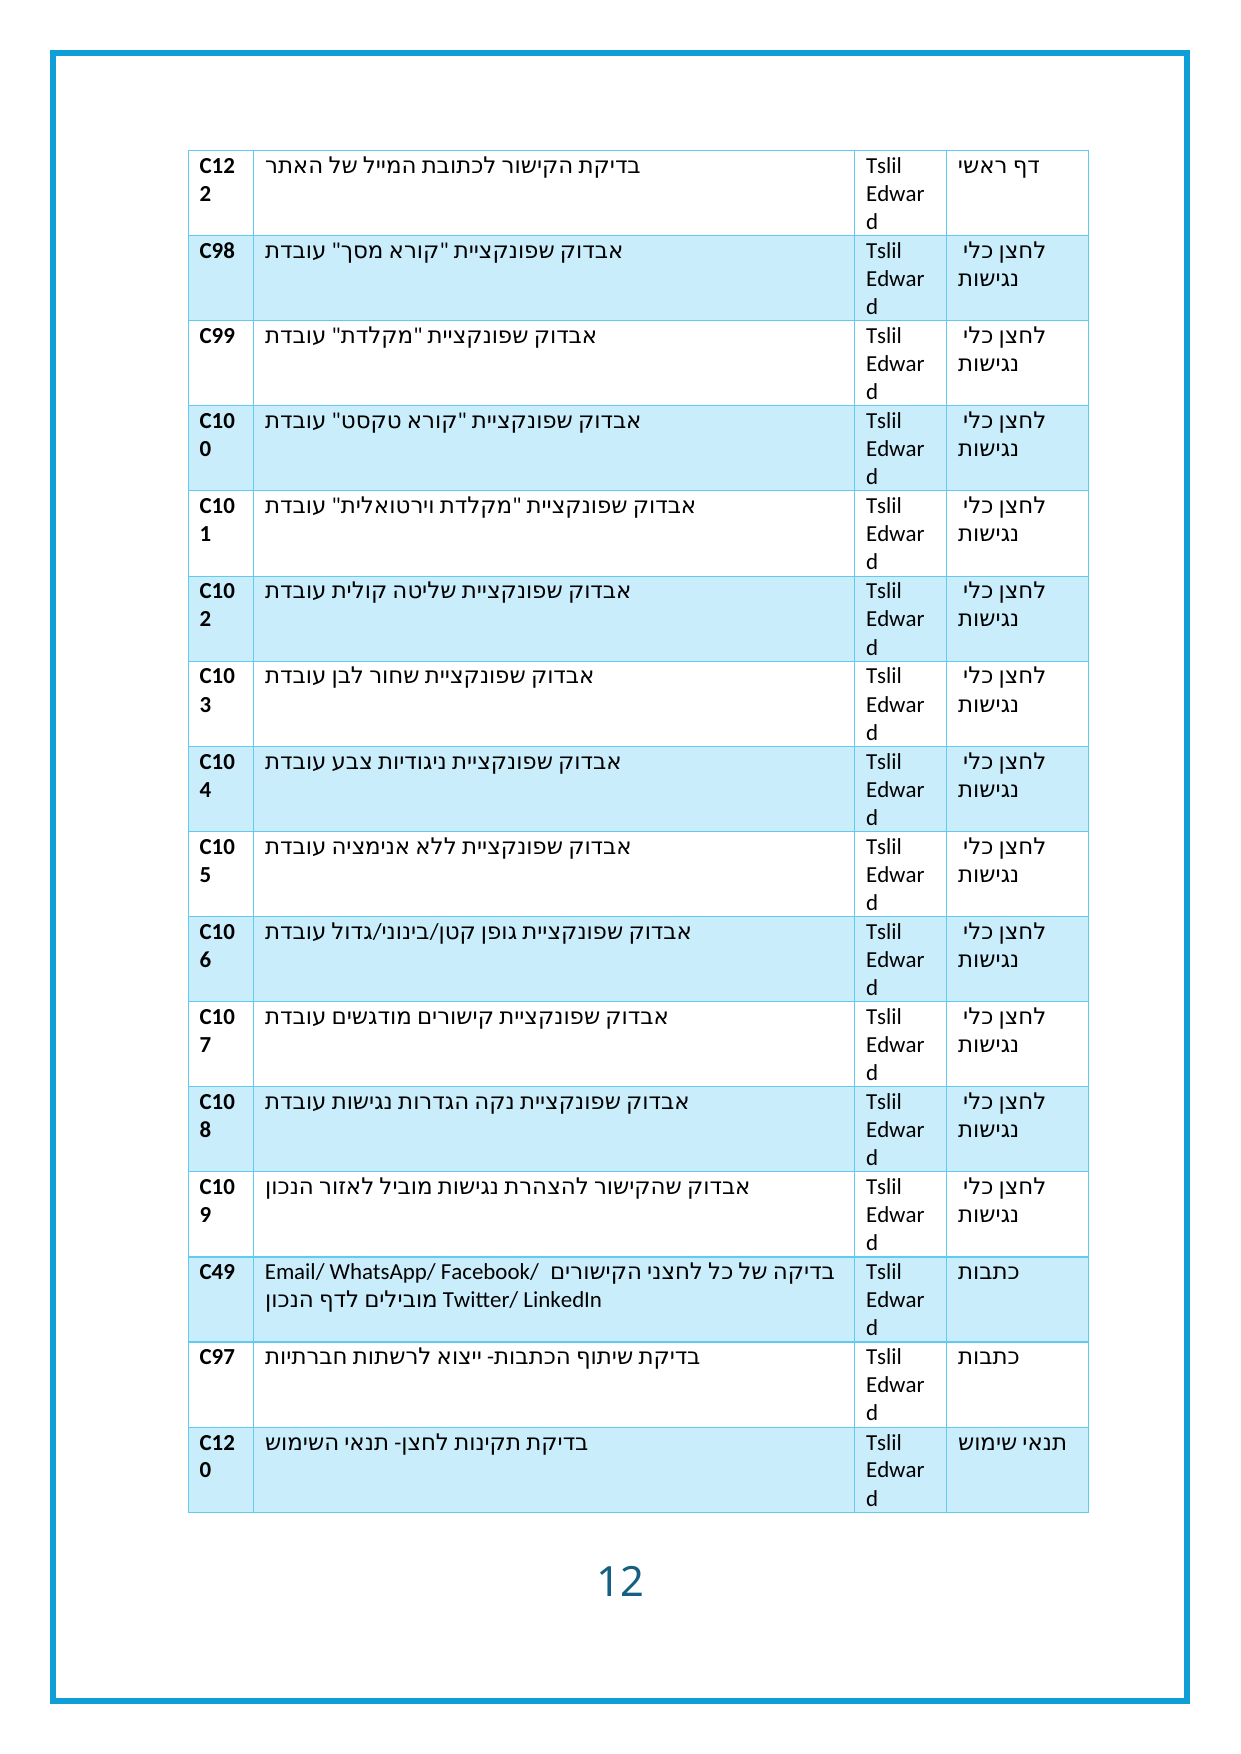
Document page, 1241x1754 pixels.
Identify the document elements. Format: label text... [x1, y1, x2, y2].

table_cell אבדוק שפונקציית שליטה קולית עובדת [254, 577, 854, 661]
table_cell לחצן כלי נגישות [947, 747, 1088, 831]
table_cell C107 [189, 1002, 253, 1086]
table_cell לחצן כלי נגישות [947, 1002, 1088, 1086]
table_cell Tslil Edward [855, 151, 946, 235]
table_cell C106 [189, 917, 253, 1001]
table_cell דף ראשי [947, 151, 1088, 235]
table_cell לחצן כלי נגישות [947, 832, 1088, 916]
table_cell Tslil Edward [855, 662, 946, 746]
table_cell C98 [189, 236, 253, 320]
table_cell לחצן כלי נגישות [947, 1087, 1088, 1171]
table_cell C108 [189, 1087, 253, 1171]
table_cell C120 [189, 1428, 253, 1512]
table_cell Tslil Edward [855, 1087, 946, 1171]
table_cell לחצן כלי נגישות [947, 236, 1088, 320]
table_cell Tslil Edward [855, 917, 946, 1001]
table_cell C99 [189, 321, 253, 405]
table_cell C104 [189, 747, 253, 831]
table_cell Tslil Edward [855, 491, 946, 576]
table_cell תנאי שימוש [947, 1428, 1088, 1512]
table_cell Tslil Edward [855, 321, 946, 405]
table_cell Tslil Edward [855, 406, 946, 490]
table_cell C105 [189, 832, 253, 916]
table_cell אבדוק שפונקציית ללא אנימציה עובדת [254, 832, 854, 916]
table_cell C97 [189, 1343, 253, 1427]
table_cell אבדוק שפונקציית נקה הגדרות נגישות עובדת [254, 1087, 854, 1171]
table_cell אבדוק שפונקציית גופן קטן/בינוני/גדול עובדת [254, 917, 854, 1001]
table_cell בדיקת תקינות לחצן- תנאי השימוש [254, 1428, 854, 1512]
table_cell לחצן כלי נגישות [947, 491, 1088, 576]
table_cell Tslil Edward [855, 236, 946, 320]
table_cell Tslil Edward [855, 1258, 946, 1341]
table_cell לחצן כלי נגישות [947, 321, 1088, 405]
table_cell אבדוק שפונקציית "קורא מסך" עובדת [254, 236, 854, 320]
table_cell Tslil Edward [855, 1428, 946, 1512]
table_cell כתבות [947, 1258, 1088, 1341]
table_cell C101 [189, 491, 253, 576]
table_cell אבדוק שהקישור להצהרת נגישות מוביל לאזור הנכון [254, 1172, 854, 1256]
table_cell לחצן כלי נגישות [947, 662, 1088, 746]
table_cell C122 [189, 151, 253, 235]
table_cell Tslil Edward [855, 577, 946, 661]
table_cell אבדוק שפונקציית שחור לבן עובדת [254, 662, 854, 746]
table_cell אבדוק שפונקציית "מקלדת וירטואלית" עובדת [254, 491, 854, 576]
table_cell אבדוק שפונקציית ניגודיות צבע עובדת [254, 747, 854, 831]
table_cell C103 [189, 662, 253, 746]
table_cell לחצן כלי נגישות [947, 917, 1088, 1001]
table_cell Tslil Edward [855, 1343, 946, 1427]
table_cell C100 [189, 406, 253, 490]
table_cell בדיקת הקישור לכתובת המייל של האתר [254, 151, 854, 235]
table_cell Tslil Edward [855, 832, 946, 916]
table_cell אבדוק שפונקציית קישורים מודגשים עובדת [254, 1002, 854, 1086]
table_cell לחצן כלי נגישות [947, 1172, 1088, 1256]
table_cell אבדוק שפונקציית "קורא טקסט" עובדת [254, 406, 854, 490]
table_cell בדיקת שיתוף הכתבות- ייצוא לרשתות חברתיות [254, 1343, 854, 1427]
table_cell לחצן כלי נגישות [947, 406, 1088, 490]
table_cell C109 [189, 1172, 253, 1256]
table_cell לחצן כלי נגישות [947, 577, 1088, 661]
table_cell אבדוק שפונקציית "מקלדת" עובדת [254, 321, 854, 405]
table_cell C102 [189, 577, 253, 661]
table_cell C49 [189, 1258, 253, 1341]
table_cell Tslil Edward [855, 1002, 946, 1086]
table_cell כתבות [947, 1343, 1088, 1427]
table_cell Tslil Edward [855, 747, 946, 831]
table_cell בדיקה של כל לחצני הקישורים Email/ WhatsApp/ Facebook/ Twitter/ LinkedIn מובילים לדף הנכון [254, 1258, 854, 1341]
table_cell Tslil Edward [855, 1172, 946, 1256]
